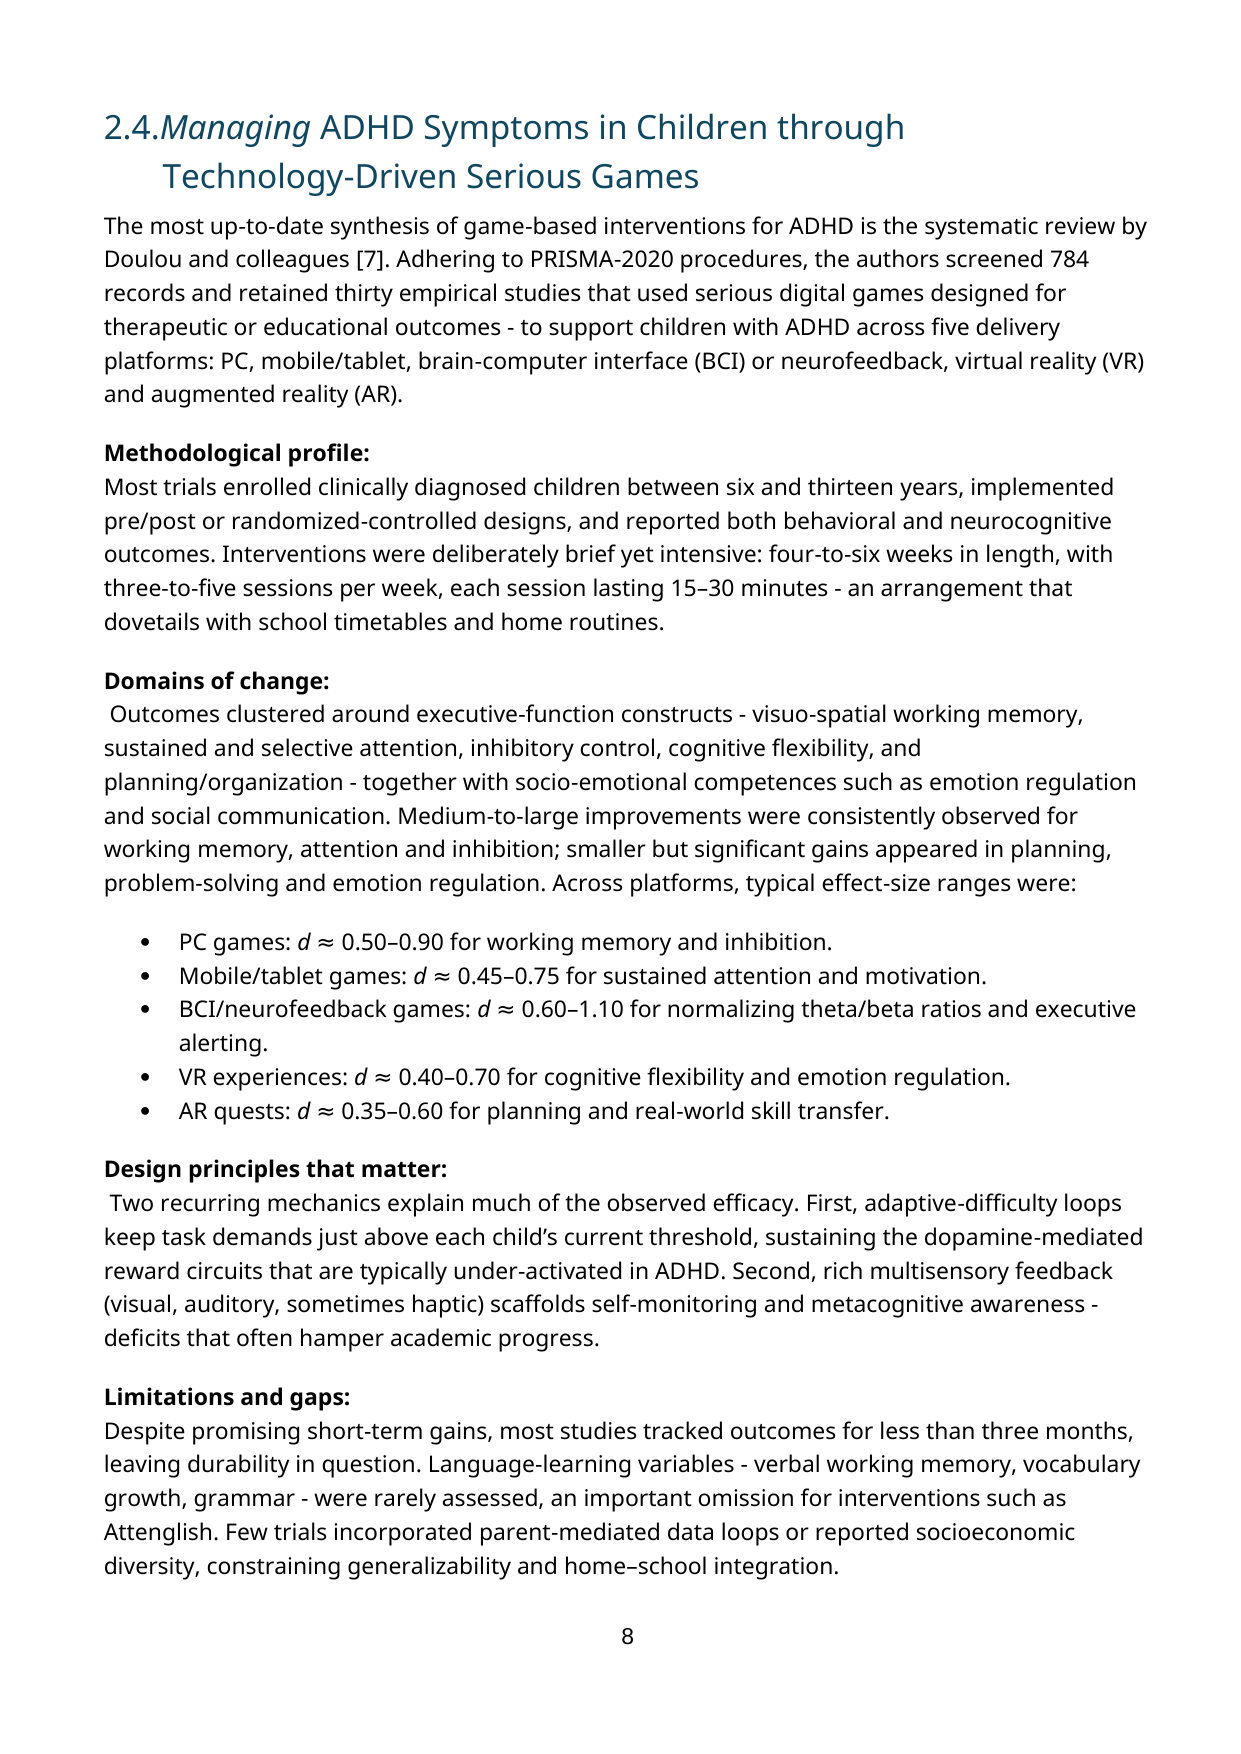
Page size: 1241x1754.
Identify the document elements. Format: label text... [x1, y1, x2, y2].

text Methodological profile: Most trials enrolled clinically diagnosed children between six and thirteen years, implemented pre/post or randomized‑controlled designs, and reported both behavioral and neurocognitive outcomes. Interventions were deliberately brief yet intensive: four‑to‑six weeks in length, with three‑to‑five sessions per week, each session lasting 15–30 minutes - an arrangement that dovetails with school timetables and home routines. [103, 437, 1152, 637]
text Design principles that matter: Two recurring mechanics explain much of the observed efficacy. First, adaptive‑difficulty loops keep task demands just above each child’s current threshold, sustaining the dopamine‑mediated reward circuits that are typically under‑activated in ADHD. Second, rich multisensory feedback (visual, auditory, sometimes haptic) scaffolds self‑monitoring and metacognitive awareness - deficits that often hamper academic progress. [103, 1153, 1152, 1353]
list Mobile/tablet games: d ≈ 0.45–0.75 for sustained attention and motivation. [141, 960, 1152, 991]
subtitle Managing ADHD Symptoms in Children through Technology‑Driven Serious Games [103, 103, 1152, 198]
list AR quests: d ≈ 0.35–0.60 for planning and real‑world skill transfer. [141, 1095, 1152, 1126]
text The most up‑to‑date synthesis of game‑based interventions for ADHD is the systematic review by Doulou and colleagues. Adhering to PRISMA‑2020 procedures, the authors screened 784 records and retained thirty empirical studies that used serious digital games designed for therapeutic or educational outcomes - to support children with ADHD across five delivery platforms: PC, mobile/tablet, brain‑computer interface (BCI) or neurofeedback, virtual reality (VR) and augmented reality (AR). [103, 210, 1152, 410]
list VR experiences: d ≈ 0.40–0.70 for cognitive flexibility and emotion regulation. [141, 1061, 1152, 1092]
text Limitations and gaps: Despite promising short‑term gains, most studies tracked outcomes for less than three months, leaving durability in question. Language‑learning variables - verbal working memory, vocabulary growth, grammar - were rarely assessed, an important omission for interventions such as Attenglish. Few trials incorporated parent‑mediated data loops or reported socioeconomic diversity, constraining generalizability and home–school integration. [103, 1381, 1152, 1581]
text Domains of change: Outcomes clustered around executive‑function constructs - visuo‑spatial working memory, sustained and selective attention, inhibitory control, cognitive flexibility, and planning/organization - together with socio‑emotional competences such as emotion regulation and social communication. Medium‑to‑large improvements were consistently observed for working memory, attention and inhibition; smaller but significant gains appeared in planning, problem‑solving and emotion regulation. Across platforms, typical effect‑size ranges were: [103, 665, 1152, 898]
list PC games: d ≈ 0.50–0.90 for working memory and inhibition. [141, 926, 1152, 957]
list BCI/neurofeedback games: d ≈ 0.60–1.10 for normalizing theta/beta ratios and executive alerting. [141, 993, 1152, 1058]
